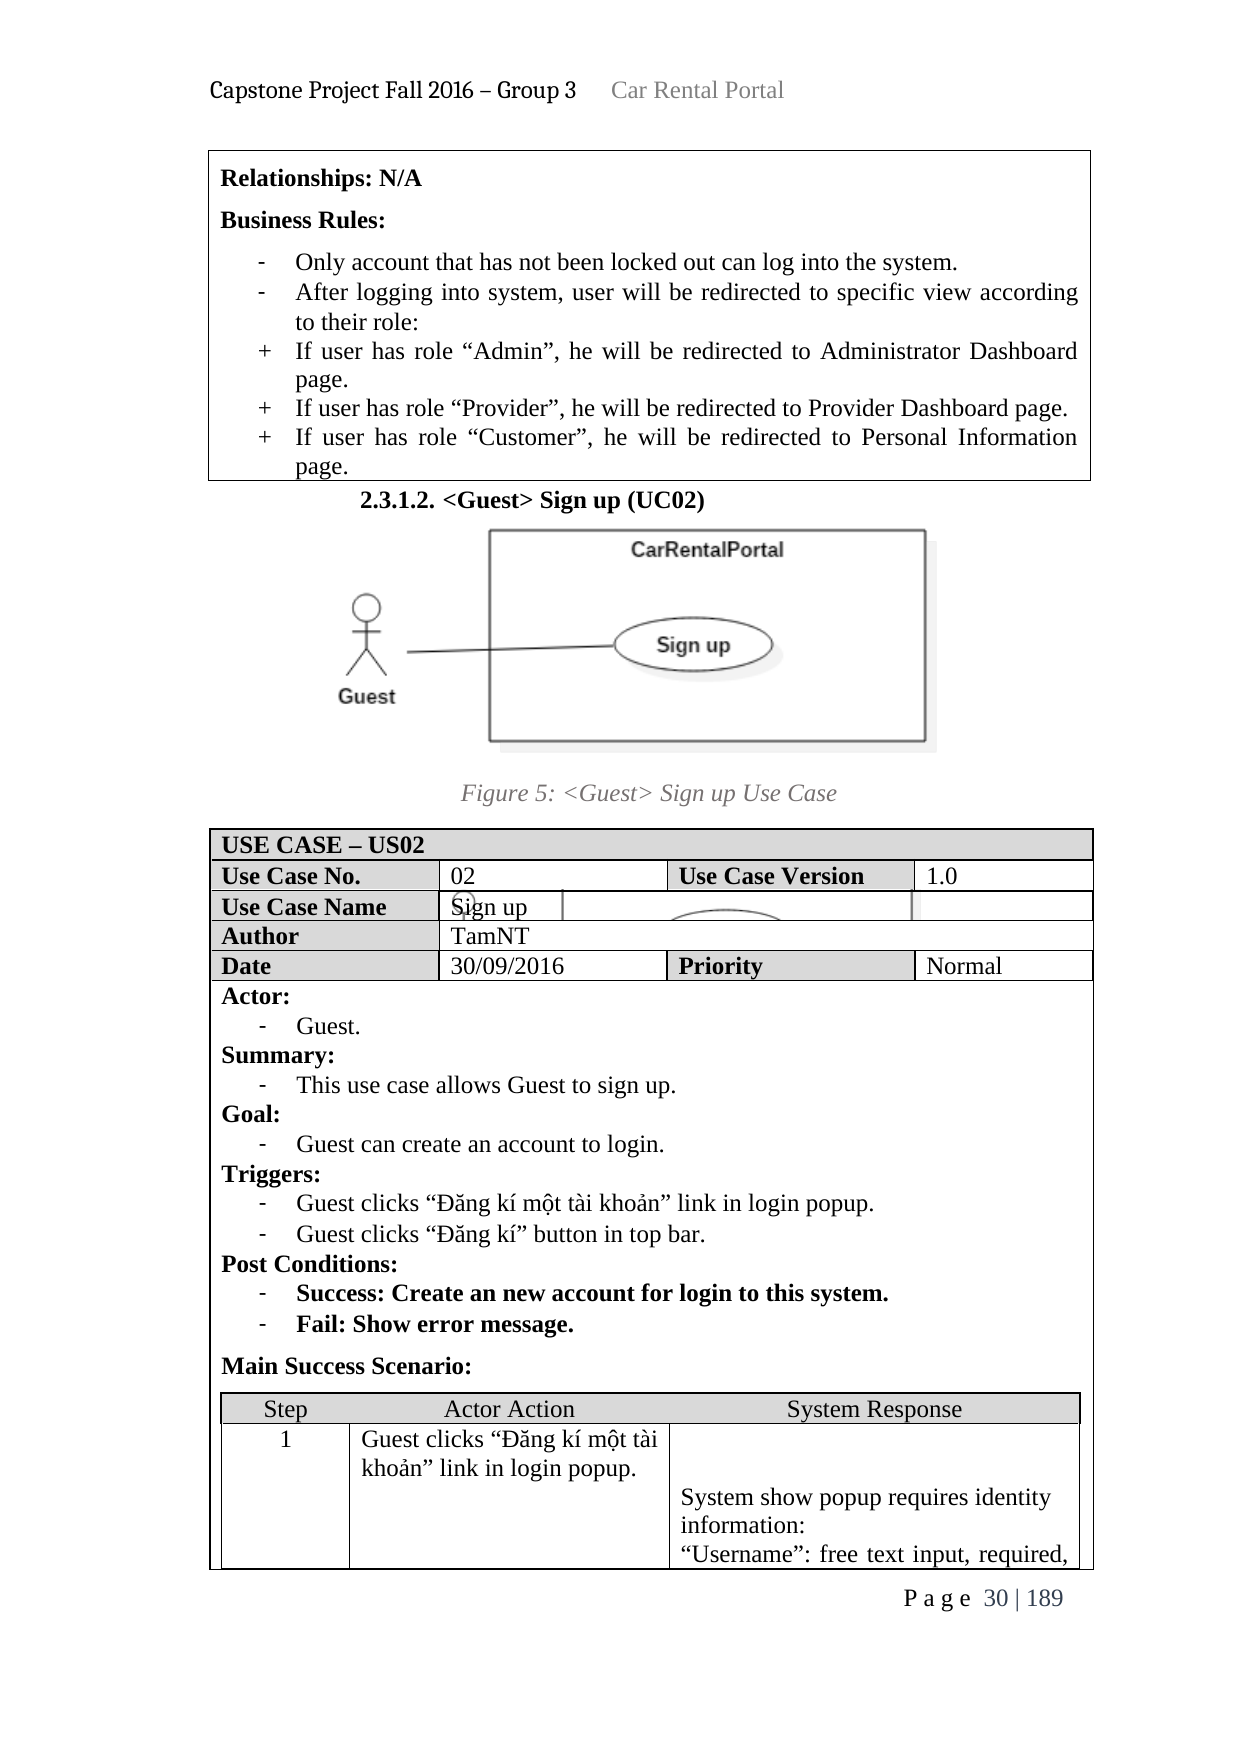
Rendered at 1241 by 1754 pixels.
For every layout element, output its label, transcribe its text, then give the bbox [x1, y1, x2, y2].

table_cell 1.0 [915, 861, 1093, 889]
table_cell Author [211, 921, 439, 950]
table_cell 30/09/2016 [440, 951, 666, 980]
table_cell Use Case Name [211, 891, 438, 920]
table_cell 02 [440, 861, 667, 889]
table_cell Priority [668, 951, 914, 980]
table_cell Sign up [440, 892, 1092, 920]
table_cell Normal [916, 951, 1092, 980]
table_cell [209, 151, 1090, 479]
table_cell Date [211, 951, 438, 980]
subtitle <Guest> Sign up (UC02) [360, 485, 1090, 513]
table_header USE CASE – US02 [211, 830, 1092, 859]
table_cell Use Case Version [668, 861, 914, 889]
table_cell Use Case No. [211, 860, 439, 889]
picture [312, 515, 988, 760]
table_cell TamNT [440, 921, 1093, 950]
text Figure 5: <Guest> Sign up Use Case [210, 778, 1090, 807]
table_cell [211, 981, 1093, 1569]
